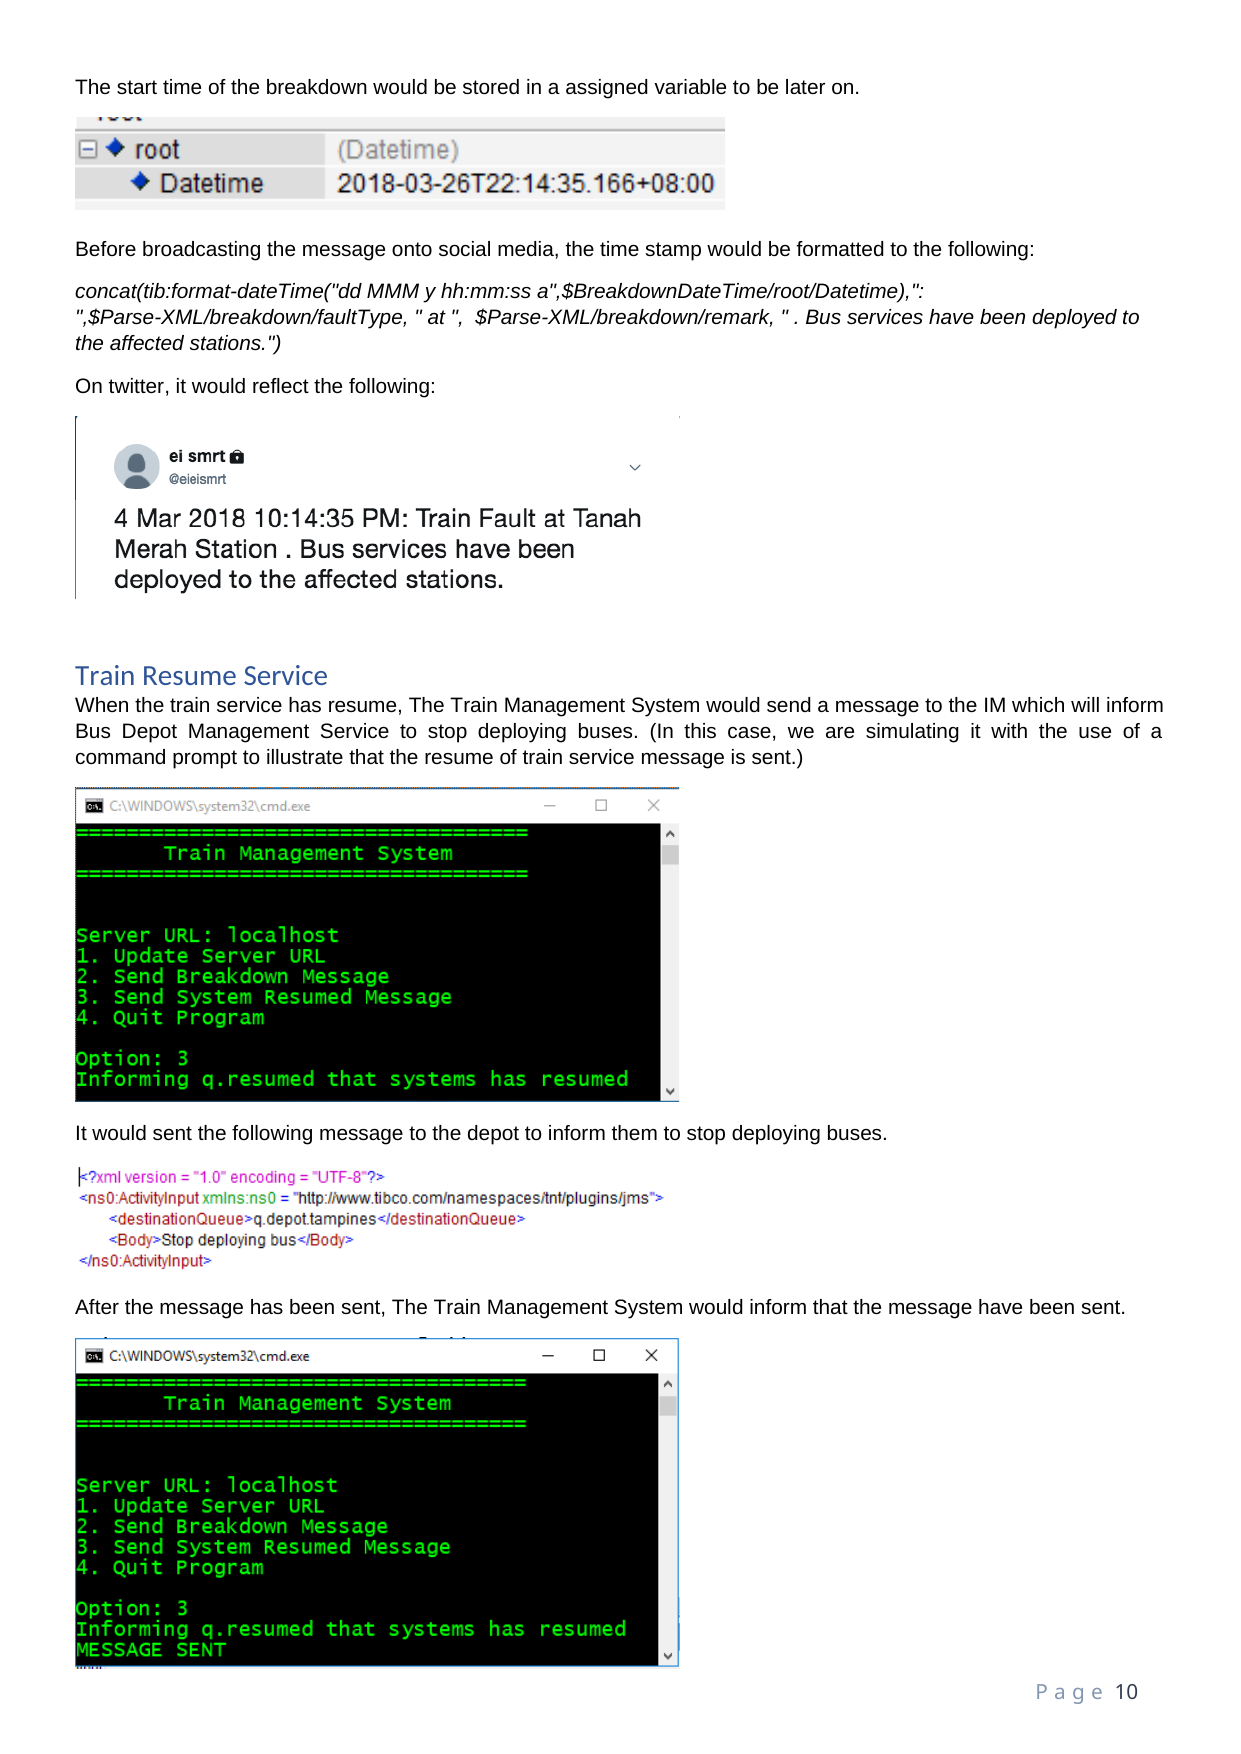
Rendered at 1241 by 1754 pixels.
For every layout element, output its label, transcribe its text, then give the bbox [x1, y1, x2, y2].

text concat(tib:format-dateTime("dd MMM y hh:mm:ss a",$BreakdownDateTime/root/Datetime),": ",$Parse-XML/breakdown/faultType, " at ", $Parse-XML/breakdown/remark, " . Bus services have been deployed to the affected stations.") [75, 279, 1165, 355]
subtitle Train Resume Service [75, 657, 1165, 693]
picture [75, 1337, 680, 1669]
picture [75, 1162, 669, 1277]
text The start time of the breakdown would be stored in a assigned variable to be later on. [75, 75, 1165, 99]
text When the train service has resume, The Train Management System would send a message to the IM which will inform Bus Depot Management Service to stop deploying buses. (In this case, we are simulating it with the use of a command prompt to illustrate that the resume of train service message is sent.) [75, 693, 1165, 769]
picture [75, 117, 725, 210]
picture [75, 787, 680, 1102]
text After the message has been sent, The Train Management System would inform that the message have been sent. [75, 1295, 1165, 1319]
text On twitter, it would reflect the following: [75, 373, 1165, 397]
text It would sent the following message to the depot to inform them to stop deploying buses. [75, 1120, 1165, 1144]
picture [75, 416, 680, 599]
